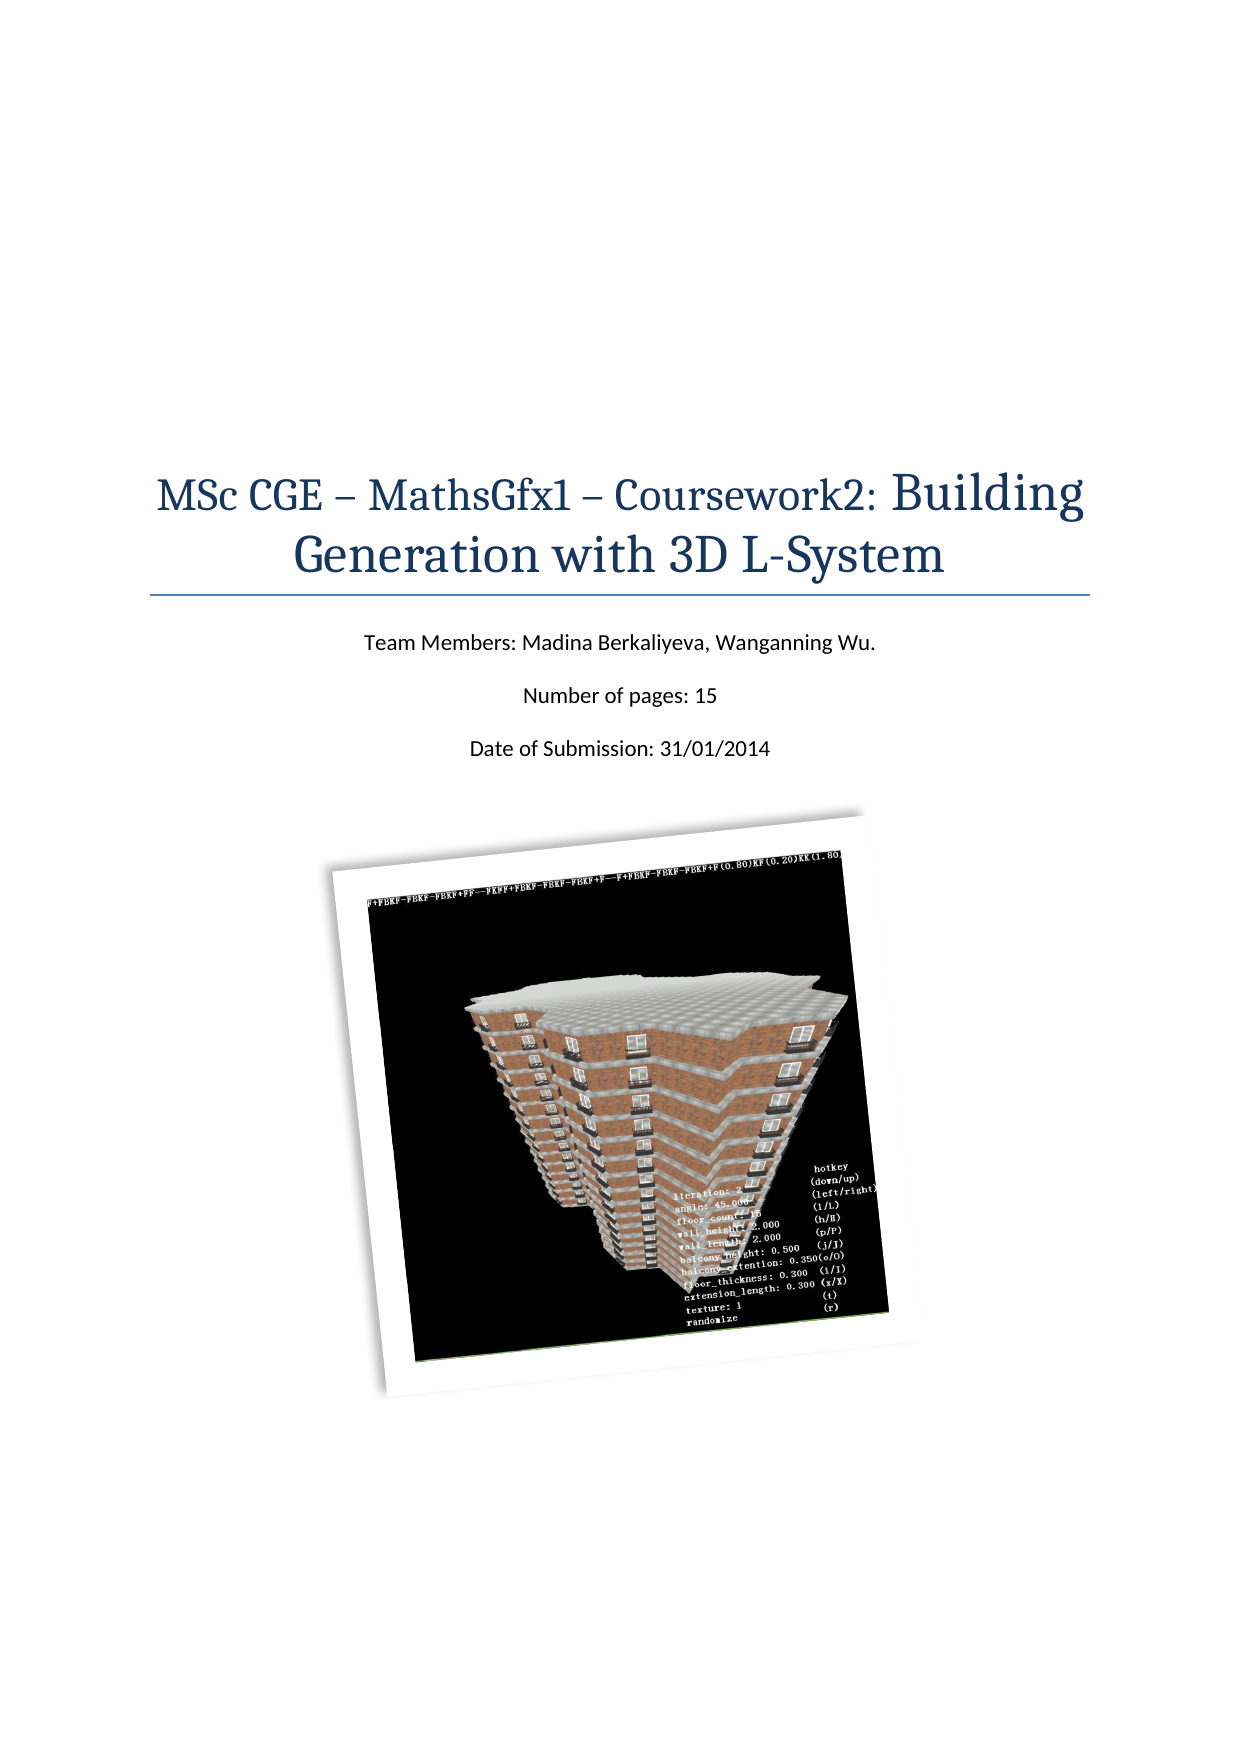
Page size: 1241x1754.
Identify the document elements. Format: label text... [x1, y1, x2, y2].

text Team Members: Madina Berkaliyeva, Wanganning Wu. [150, 628, 1090, 656]
text Number of pages: 15 [150, 681, 1090, 709]
title MSc CGE – MathsGfx1 – Coursework2: Building Generation with 3D L-System [150, 461, 1090, 594]
text Date of Submission: 31/01/2014 [150, 734, 1090, 762]
picture [367, 851, 889, 1362]
